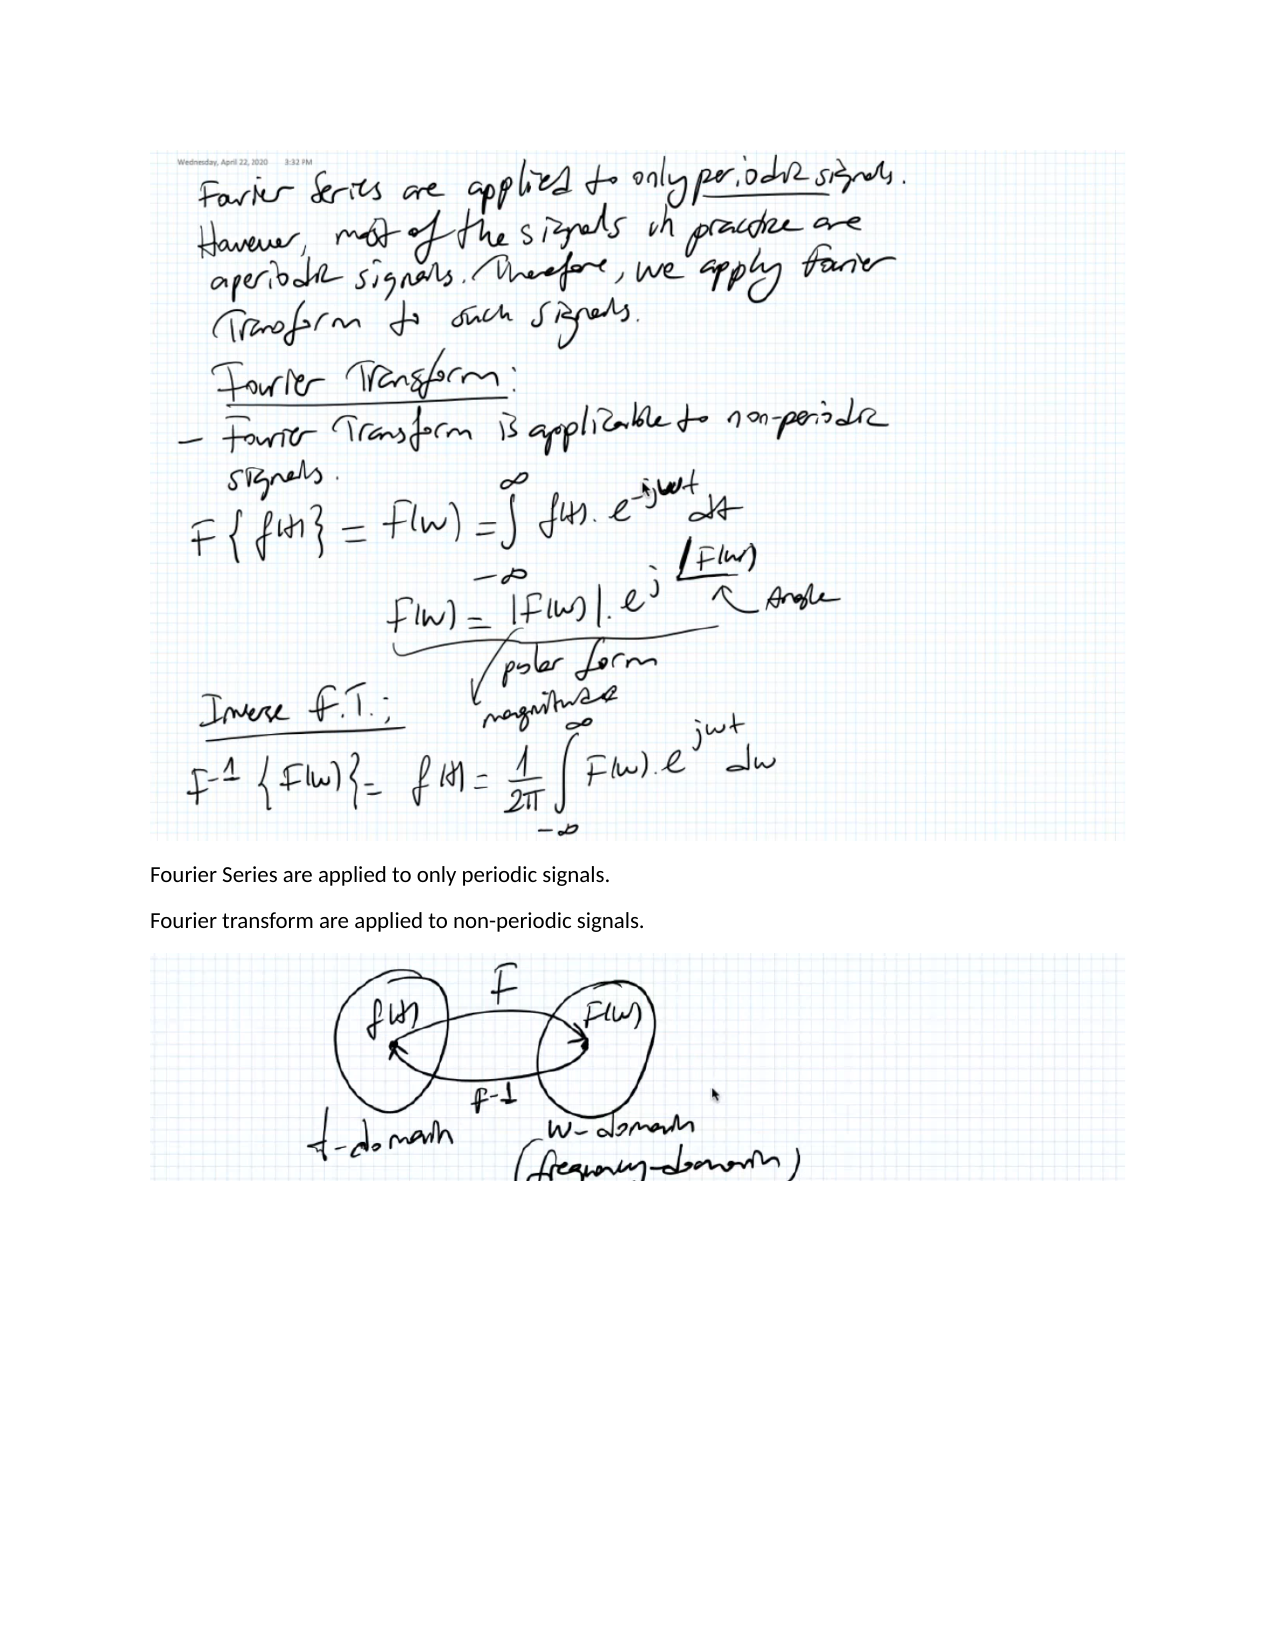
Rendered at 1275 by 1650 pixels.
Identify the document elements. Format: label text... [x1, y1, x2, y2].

text Fourier transform are applied to non-periodic signals. [150, 907, 1125, 934]
picture [150, 150, 1125, 841]
text Fourier Series are applied to only periodic signals. [150, 860, 1125, 888]
picture [150, 953, 1125, 1181]
